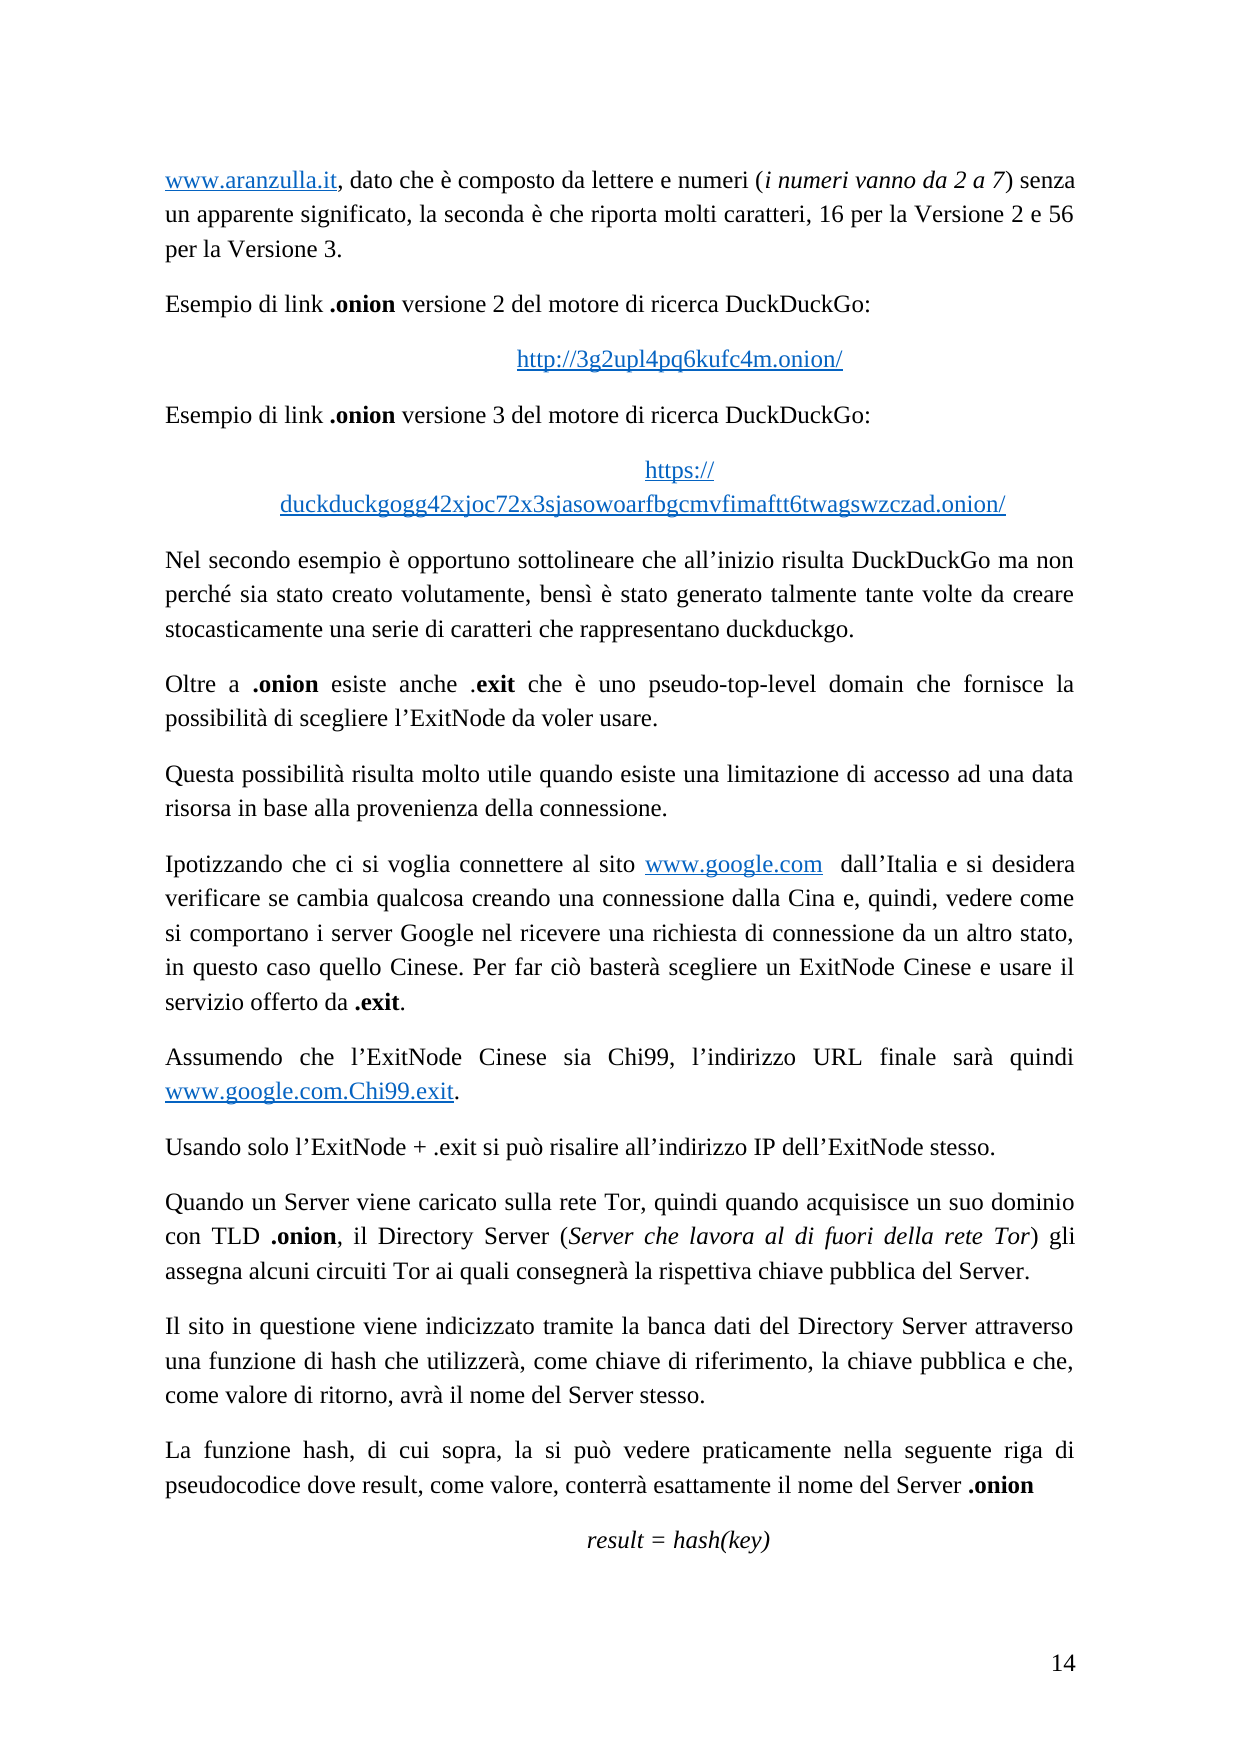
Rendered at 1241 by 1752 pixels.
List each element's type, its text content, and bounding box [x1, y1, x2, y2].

text Assumendo che l’ExitNode Cinese sia Chi99, l’indirizzo URL finale sarà quindi www.google.com.Chi99.exit. [165, 1042, 1075, 1105]
text result = hash(key) [210, 1525, 1075, 1554]
text Ipotizzando che ci si voglia connettere al sito www.google.com dall’Italia e si desidera verificare se cambia qualcosa creando una connessione dalla Cina e, quindi, vedere come si comportano i server Google nel ricevere una richiesta di connessione da un altro stato, in questo caso quello Cinese. Per far ciò basterà scegliere un ExitNode Cinese e usare il servizio offerto da .exit. [165, 849, 1075, 1015]
text Esempio di link .onion versione 2 del motore di ricerca DuckDuckGo: [165, 289, 1075, 318]
text https://duckduckgogg42xjoc72x3sjasowoarfbgcmvfimaftt6twagswzczad.onion/ [210, 455, 1075, 518]
text Oltre a .onion esiste anche .exit che è uno pseudo-top-level domain che fornisce la possibilità di scegliere l’ExitNode da voler usare. [165, 669, 1075, 732]
text Questa possibilità risulta molto utile quando esiste una limitazione di accesso ad una data risorsa in base alla provenienza della connessione. [165, 759, 1075, 822]
text Il sito in questione viene indicizzato tramite la banca dati del Directory Server attraverso una funzione di hash che utilizzerà, come chiave di riferimento, la chiave pubblica e che, come valore di ritorno, avrà il nome del Server stesso. [165, 1311, 1075, 1409]
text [165, 165, 1075, 262]
text Usando solo l’ExitNode + .exit si può risalire all’indirizzo IP dell’ExitNode stesso. [165, 1132, 1075, 1160]
text La funzione hash, di cui sopra, la si può vedere praticamente nella seguente riga di pseudocodice dove result, come valore, conterrà esattamente il nome del Server .onion [165, 1436, 1075, 1499]
text Esempio di link .onion versione 3 del motore di ricerca DuckDuckGo: [165, 400, 1075, 428]
text Quando un Server viene caricato sulla rete Tor, quindi quando acquisisce un suo dominio con TLD .onion, il Directory Server (Server che lavora al di fuori della rete Tor) gli assegna alcuni circuiti Tor ai quali consegnerà la rispettiva chiave pubblica del Server. [165, 1187, 1075, 1285]
text http://3g2upl4pq6kufc4m.onion/ [210, 344, 1075, 373]
text Nel secondo esempio è opportuno sottolineare che all’inizio risulta DuckDuckGo ma non perché sia stato creato volutamente, bensì è stato generato talmente tante volte da creare stocasticamente una serie di caratteri che rappresentano duckduckgo. [165, 545, 1075, 642]
